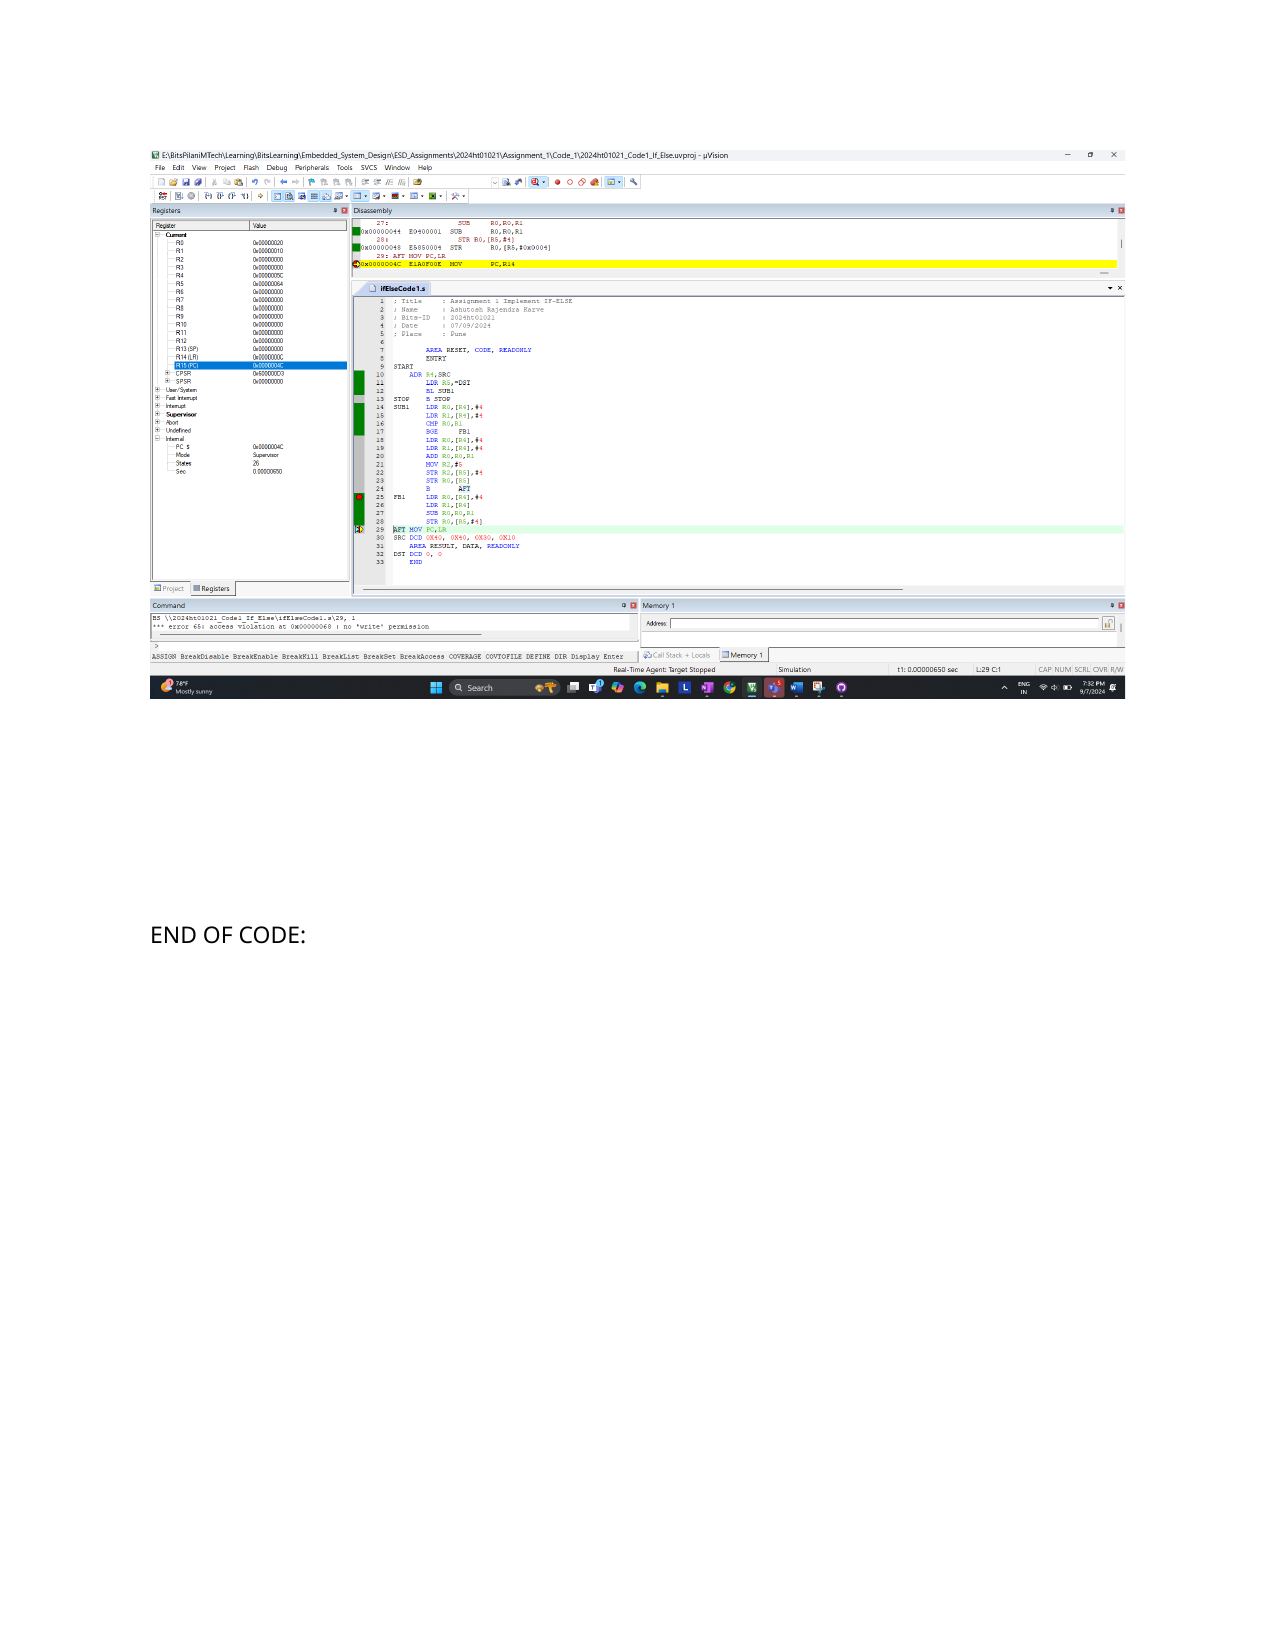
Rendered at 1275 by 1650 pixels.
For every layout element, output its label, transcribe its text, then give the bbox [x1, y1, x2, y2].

text END OF CODE: [150, 919, 1125, 950]
picture [150, 150, 1125, 699]
